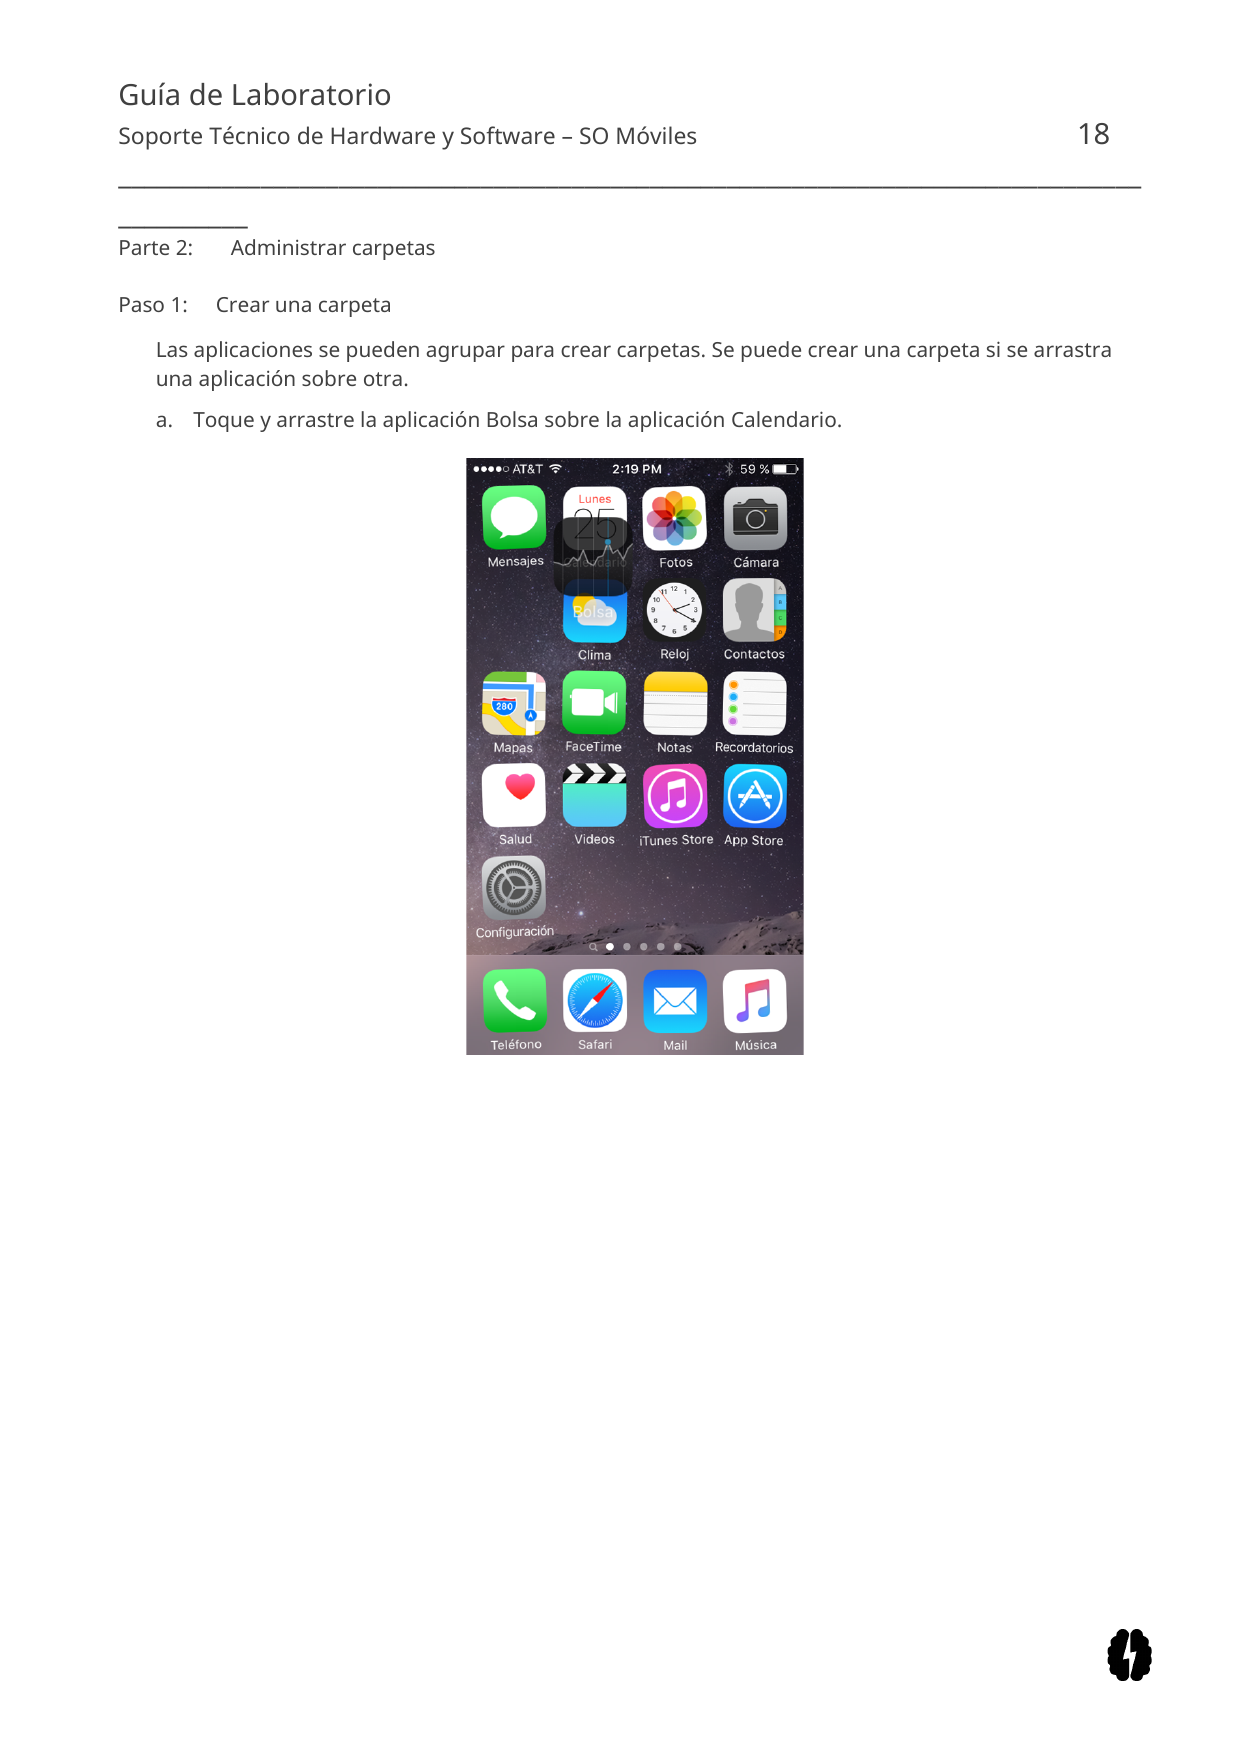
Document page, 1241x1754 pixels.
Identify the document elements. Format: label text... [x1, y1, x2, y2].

list Toque y arrastre la aplicación Bolsa sobre la aplicación Calendario. [156, 405, 1152, 433]
text Las aplicaciones se pueden agrupar para crear carpetas. Se puede crear una carpeta si se arrastra una aplicación sobre otra. [156, 335, 1152, 392]
list Crear una carpeta [118, 290, 1152, 319]
picture [466, 458, 804, 1055]
list Administrar carpetas [118, 233, 1152, 261]
picture [1107, 1629, 1152, 1681]
